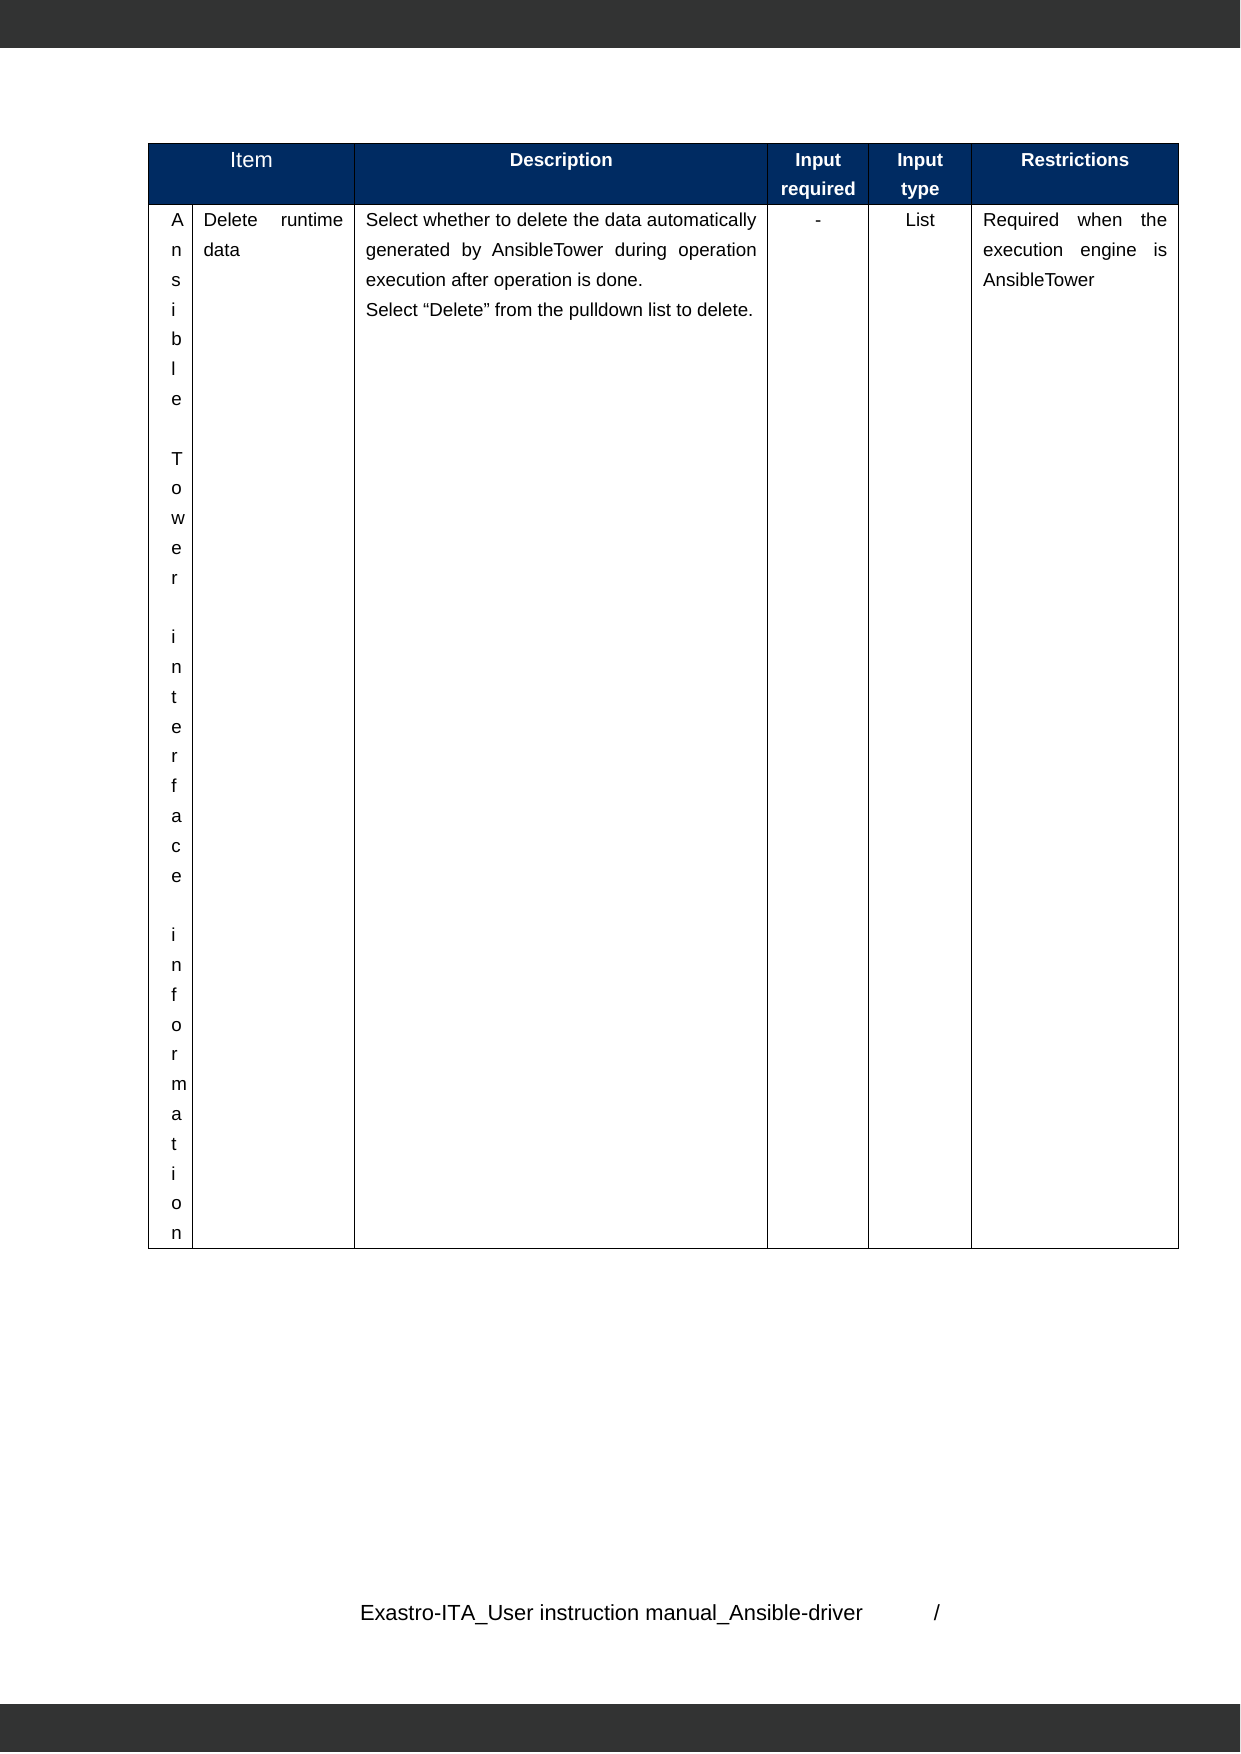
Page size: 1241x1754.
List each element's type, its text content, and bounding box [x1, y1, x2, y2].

table_header Restrictions [972, 144, 1178, 204]
table_cell List [869, 205, 971, 1248]
table_cell Select whether to delete the data automatically generated by AnsibleTower during operation execution after operation is done. Select “Delete” from the pulldown list to delete. [355, 205, 767, 1248]
table_header Input type [869, 144, 971, 204]
table_cell Delete runtime data [193, 205, 354, 1248]
table_header Item [149, 144, 354, 204]
picture [0, 1704, 1241, 1752]
picture [0, 0, 1241, 48]
table_cell Required when the execution engine is AnsibleTower [972, 205, 1178, 1248]
table_header Input required [768, 144, 868, 204]
table_cell - [768, 205, 868, 1248]
table_header Description [355, 144, 767, 204]
